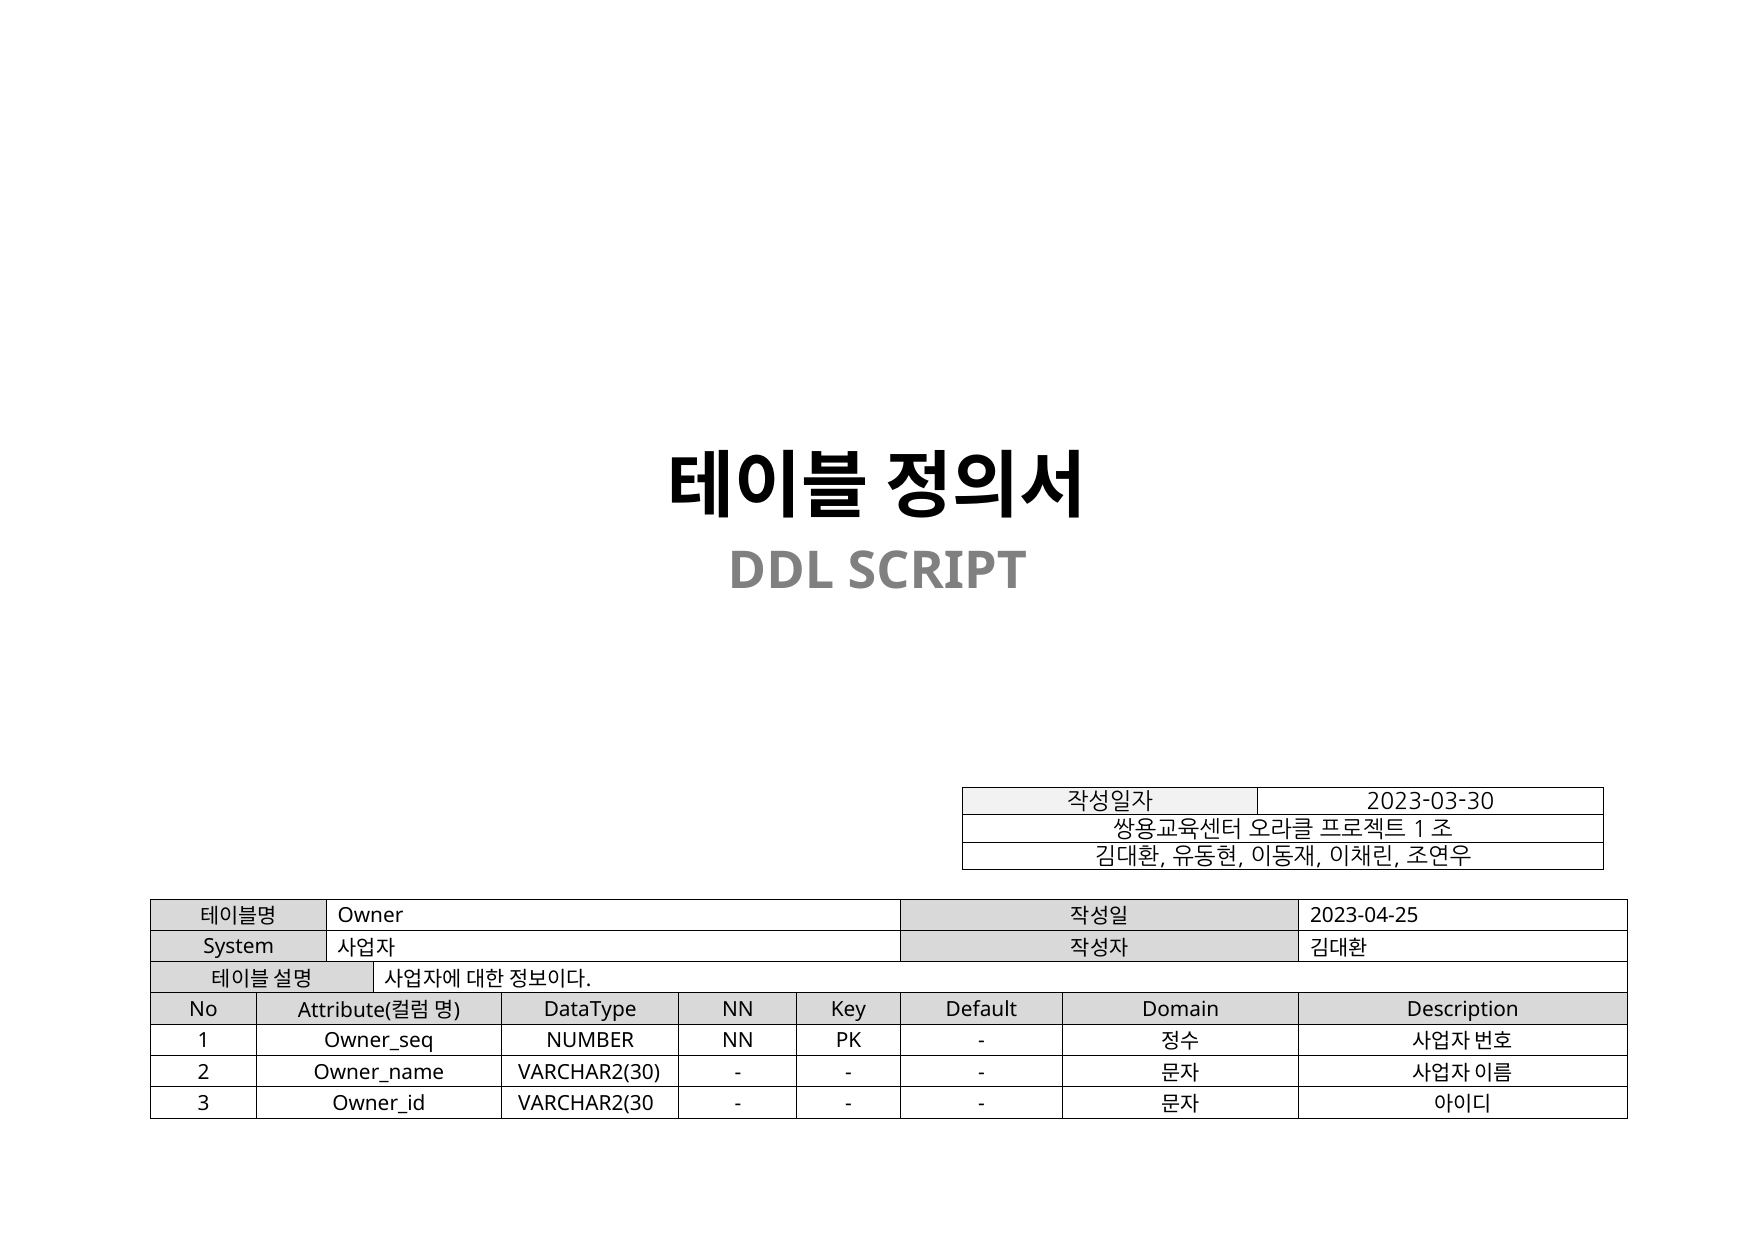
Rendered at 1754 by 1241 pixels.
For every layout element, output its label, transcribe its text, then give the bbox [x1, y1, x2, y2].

table_cell Owner_seq [257, 1025, 501, 1055]
table_cell - [901, 1025, 1062, 1055]
table_cell Description [1299, 993, 1627, 1024]
table_cell 3 [151, 1087, 256, 1117]
table_header 2023-04-25 [1299, 900, 1627, 930]
table_header 테이블명 [151, 900, 326, 930]
table_cell 문자 [1063, 1056, 1298, 1086]
table_header 작성일 [901, 900, 1298, 930]
table_header 2023-03-30 [1258, 788, 1603, 814]
table_cell 김대환, 유동현, 이동재, 이채린, 조연우 [963, 843, 1603, 869]
table_cell 사업자 [327, 931, 900, 961]
table_cell Default [901, 993, 1062, 1024]
table_cell 사업자 번호 [1299, 1025, 1627, 1055]
table_cell VARCHAR2(30) [502, 1056, 678, 1086]
table_cell Owner_name [257, 1056, 501, 1086]
table_cell PK [797, 1025, 900, 1055]
table_cell - [679, 1056, 796, 1086]
table_cell - [901, 1087, 1062, 1117]
table_cell - [797, 1087, 900, 1117]
table_cell VARCHAR2(30 [502, 1087, 678, 1117]
table_cell NN [679, 1025, 796, 1055]
table_cell Attribute(컬럼 명) [257, 993, 501, 1024]
table_cell 문자 [1063, 1087, 1298, 1117]
table_cell 테이블 설명 [151, 962, 373, 992]
table_cell 정수 [1063, 1025, 1298, 1055]
table_cell NN [679, 993, 796, 1024]
table_cell Key [797, 993, 900, 1024]
table_cell Domain [1063, 993, 1298, 1024]
table_header 작성일자 [963, 788, 1257, 814]
table_cell 사업자에 대한 정보이다. [374, 962, 1627, 992]
table_cell - [901, 1056, 1062, 1086]
table_header Owner [327, 900, 900, 930]
table_cell DataType [502, 993, 678, 1024]
table_cell 1 [151, 1025, 256, 1055]
table_cell NUMBER [502, 1025, 678, 1055]
table_cell System [151, 931, 326, 961]
table_cell 작성자 [901, 931, 1298, 961]
table_cell - [679, 1087, 796, 1117]
table_cell No [151, 993, 256, 1024]
table_cell 김대환 [1299, 931, 1627, 961]
table_cell 아이디 [1299, 1087, 1627, 1117]
table_cell - [797, 1056, 900, 1086]
table_cell Owner_id [257, 1087, 501, 1117]
table_cell 쌍용교육센터 오라클 프로젝트 1조 [963, 815, 1603, 842]
text 테이블 정의서 DDL SCRIPT [150, 427, 1604, 604]
table_cell 사업자 이름 [1299, 1056, 1627, 1086]
table_cell 2 [151, 1056, 256, 1086]
